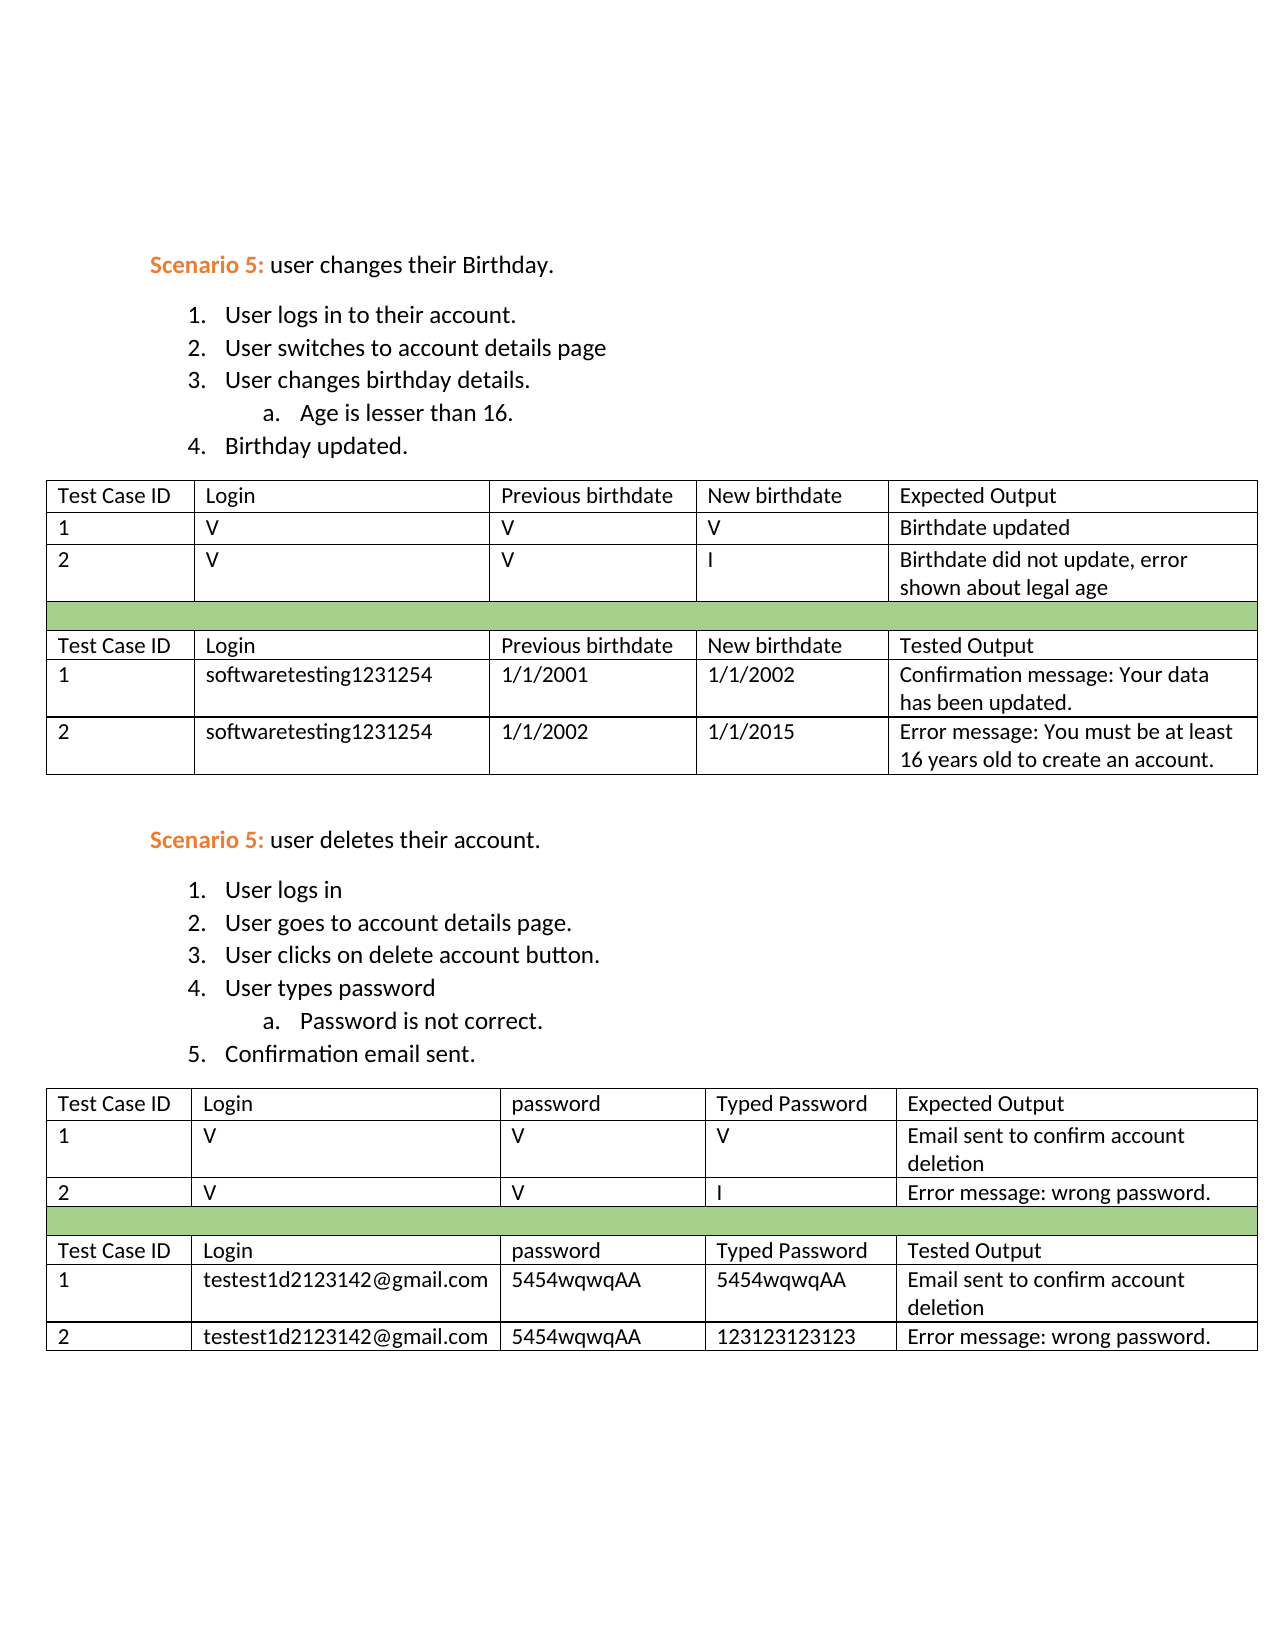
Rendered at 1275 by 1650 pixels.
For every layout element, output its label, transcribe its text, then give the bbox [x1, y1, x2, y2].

text Scenario 5: user changes their Birthday. [150, 249, 1125, 280]
table_cell testest1d2123142@gmail.com [192, 1265, 500, 1321]
table_cell 5454wqwqAA [501, 1265, 705, 1321]
table_cell 1/1/2002 [697, 660, 888, 716]
table_cell 1/1/2002 [490, 718, 696, 773]
table_cell softwaretesting1231254 [195, 718, 489, 773]
table_cell V [490, 513, 696, 544]
list User clicks on delete account button. [187, 939, 1125, 970]
table_cell testest1d2123142@gmail.com [192, 1323, 500, 1350]
table_header password [501, 1089, 705, 1120]
table_header Test Case ID [47, 481, 194, 512]
table_cell V [195, 513, 489, 544]
table_cell 1 [47, 660, 194, 716]
table_cell Birthdate updated [889, 513, 1257, 544]
list Confirmation email sent. [187, 1038, 1125, 1069]
table_cell I [706, 1178, 896, 1206]
table_cell V [501, 1178, 705, 1206]
table_header Expected Output [897, 1089, 1257, 1120]
table_cell 5454wqwqAA [706, 1265, 896, 1321]
list User logs in [187, 874, 1125, 904]
list User changes birthday details. [187, 364, 1125, 395]
table_header Login [195, 481, 489, 512]
table_cell V [697, 513, 888, 544]
table_cell password [501, 1236, 705, 1264]
list Birthday updated. [187, 430, 1125, 461]
table_cell V [706, 1121, 896, 1177]
table_cell Test Case ID [47, 631, 194, 659]
table_cell Email sent to confirm account deletion [897, 1265, 1257, 1321]
table_header Test Case ID [47, 1089, 191, 1120]
text Scenario 5: user deletes their account. [150, 824, 1125, 855]
table_cell Error message: wrong password. [897, 1178, 1257, 1206]
list User switches to account details page [187, 332, 1125, 362]
table_cell New birthdate [697, 631, 888, 659]
table_cell V [195, 545, 489, 601]
table_cell Tested Output [897, 1236, 1257, 1264]
table_cell V [192, 1178, 500, 1206]
table_cell Previous birthdate [490, 631, 696, 659]
table_header Typed Password [706, 1089, 896, 1120]
table_cell [47, 1207, 1257, 1235]
table_cell 1 [47, 513, 194, 544]
table_cell 1 [47, 1265, 191, 1321]
list User logs in to their account. [187, 299, 1125, 329]
table_cell Birthdate did not update, error shown about legal age [889, 545, 1257, 601]
table_cell Error message: You must be at least 16 years old to create an account. [889, 718, 1257, 773]
list Age is lesser than 16. [262, 397, 1125, 428]
table_cell 1/1/2015 [697, 718, 888, 773]
list User goes to account details page. [187, 907, 1125, 937]
list Password is not correct. [262, 1005, 1125, 1036]
table_cell Login [192, 1236, 500, 1264]
table_cell 2 [47, 718, 194, 773]
list User types password [187, 972, 1125, 1003]
table_cell [47, 602, 1257, 630]
table_cell 1/1/2001 [490, 660, 696, 716]
table_cell V [501, 1121, 705, 1177]
table_cell 2 [47, 1178, 191, 1206]
table_cell Email sent to confirm account deletion [897, 1121, 1257, 1177]
table_cell Tested Output [889, 631, 1257, 659]
table_header Login [192, 1089, 500, 1120]
table_cell Confirmation message: Your data has been updated. [889, 660, 1257, 716]
table_header New birthdate [697, 481, 888, 512]
table_cell 2 [47, 545, 194, 601]
table_cell 1 [47, 1121, 191, 1177]
table_cell 2 [47, 1323, 191, 1350]
table_cell I [697, 545, 888, 601]
table_header Expected Output [889, 481, 1257, 512]
table_header Previous birthdate [490, 481, 696, 512]
table_cell 123123123123 [706, 1323, 896, 1350]
table_cell Typed Password [706, 1236, 896, 1264]
table_cell softwaretesting1231254 [195, 660, 489, 716]
table_cell Error message: wrong password. [897, 1323, 1257, 1350]
table_cell 5454wqwqAA [501, 1323, 705, 1350]
table_cell V [490, 545, 696, 601]
table_cell Login [195, 631, 489, 659]
table_cell Test Case ID [47, 1236, 191, 1264]
table_cell V [192, 1121, 500, 1177]
